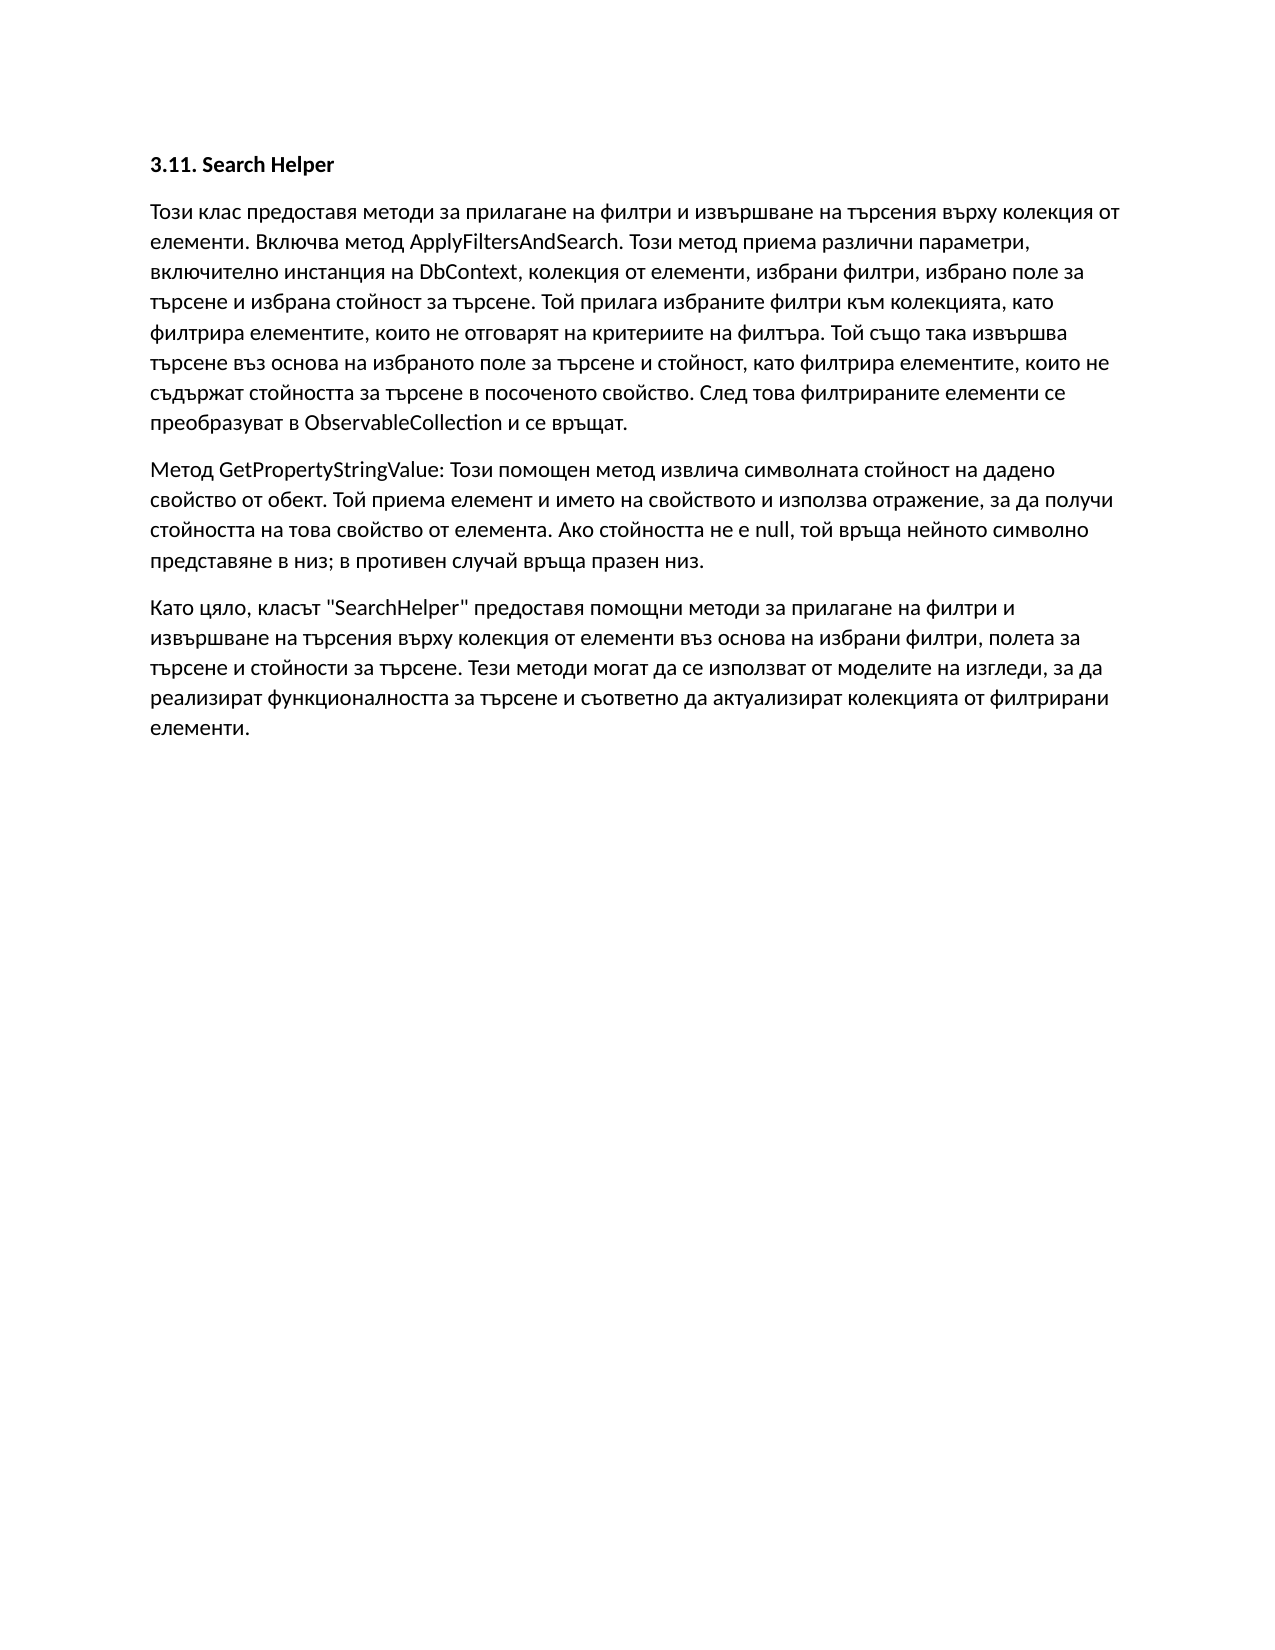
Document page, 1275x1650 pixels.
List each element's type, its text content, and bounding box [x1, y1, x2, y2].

text 3.11. Search Helper [150, 150, 1125, 178]
text Метод GetPropertyStringValue: Този помощен метод извлича символната стойност на дадено свойство от обект. Той приема елемент и името на свойството и използва отражение, за да получи стойността на това свойство от елемента. Ако стойността не е null, той връща нейното символно представяне в низ; в противен случай връща празен низ. [150, 455, 1125, 574]
text Този клас предоставя методи за прилагане на филтри и извършване на търсения върху колекция от елементи. Включва метод ApplyFiltersAndSearch. Този метод приема различни параметри, включително инстанция на DbContext, колекция от елементи, избрани филтри, избрано поле за търсене и избрана стойност за търсене. Той прилага избраните филтри към колекцията, като филтрира елементите, които не отговарят на критериите на филтъра. Той също така извършва търсене въз основа на избраното поле за търсене и стойност, като филтрира елементите, които не съдържат стойността за търсене в посоченото свойство. След това филтрираните елементи се преобразуват в ObservableCollection и се връщат. [150, 197, 1125, 436]
text Като цяло, класът "SearchHelper" предоставя помощни методи за прилагане на филтри и извършване на търсения върху колекция от елементи въз основа на избрани филтри, полета за търсене и стойности за търсене. Тези методи могат да се използват от моделите на изгледи, за да реализират функционалността за търсене и съответно да актуализират колекцията от филтрирани елементи. [150, 593, 1125, 742]
